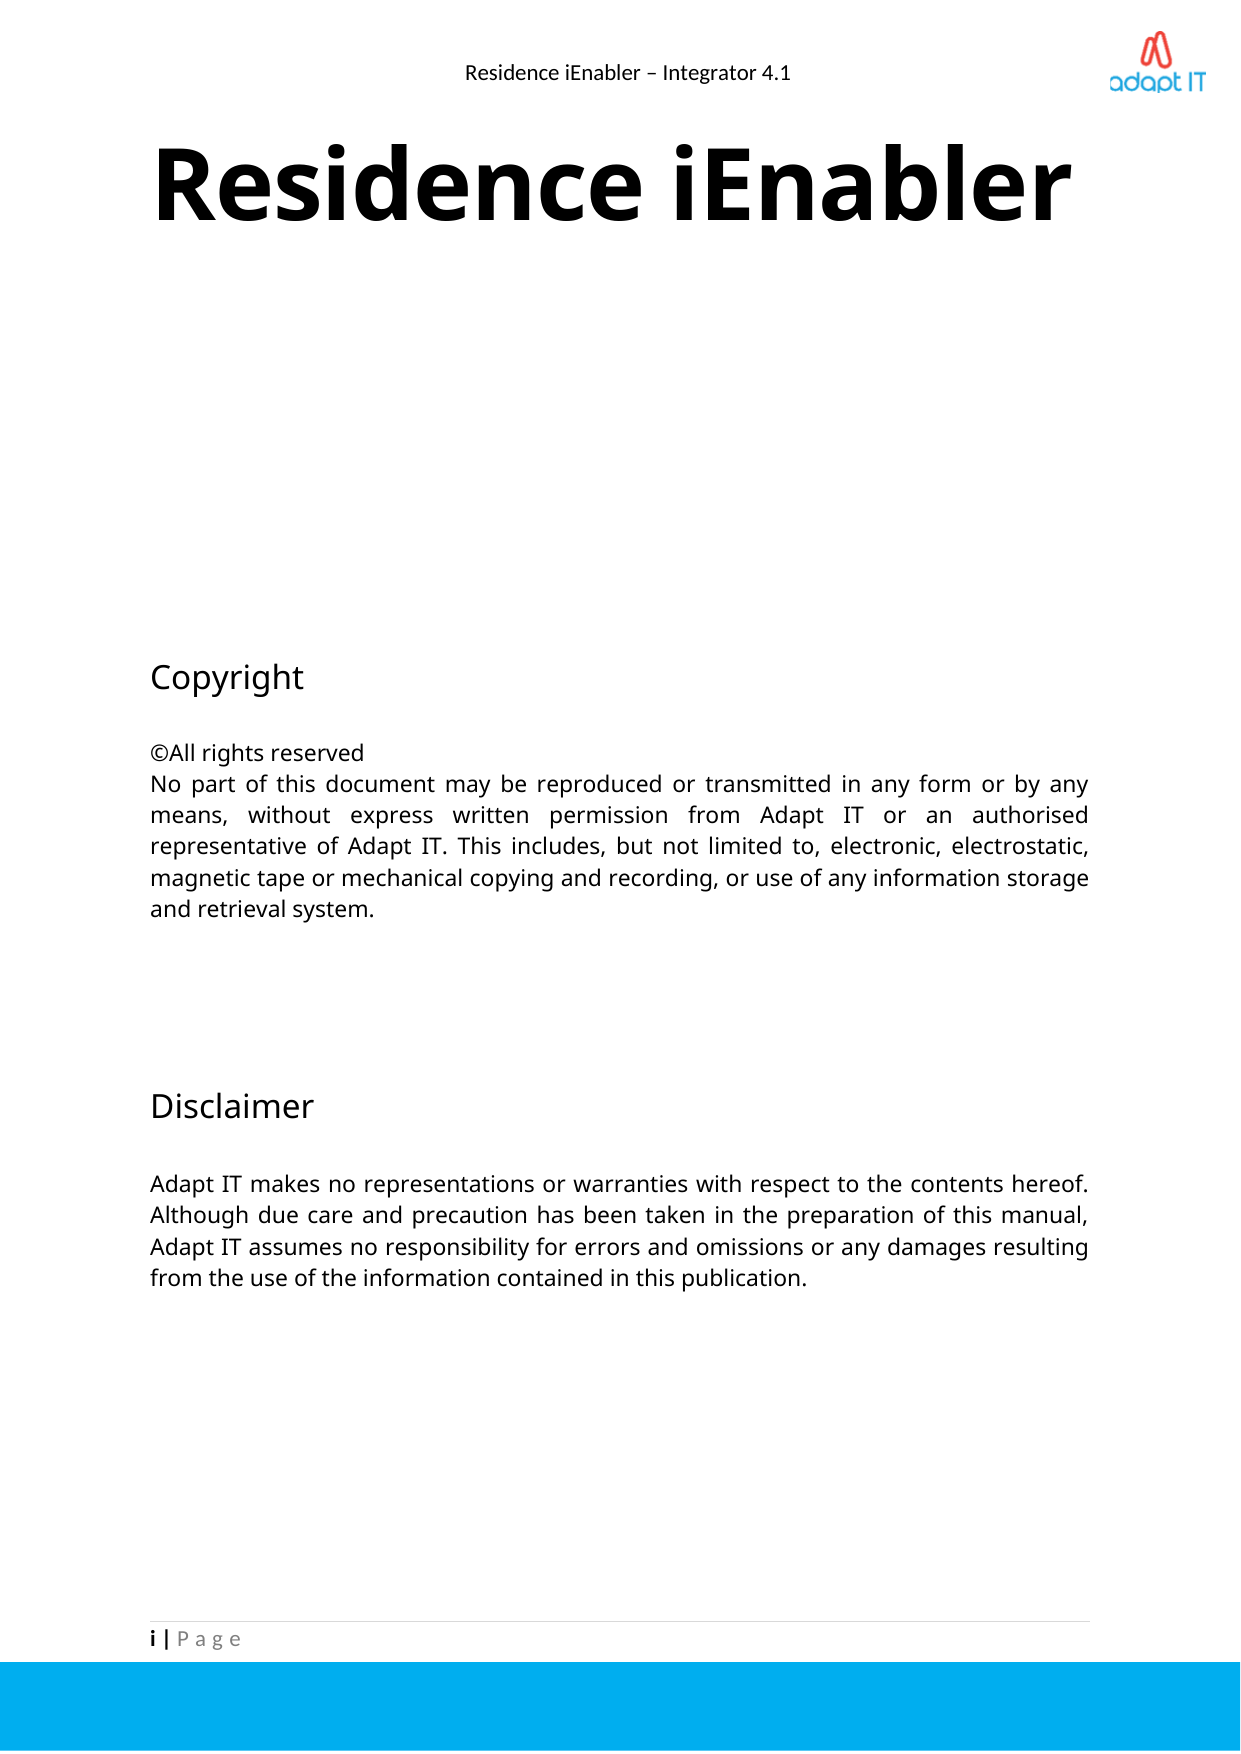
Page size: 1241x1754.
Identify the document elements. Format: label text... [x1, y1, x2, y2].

text Disclaimer [150, 1082, 1090, 1128]
text ©All rights reserved [150, 736, 1090, 768]
text No part of this document may be reproduced or transmitted in any form or by any means, without express written permission from Adapt IT or an authorised representative of Adapt IT. This includes, but not limited to, electronic, electrostatic, magnetic tape or mechanical copying and recording, or use of any information storage and retrieval system. [150, 768, 1090, 924]
text Adapt IT makes no representations or warranties with respect to the contents hereof. Although due care and precaution has been taken in the preparation of this manual, Adapt IT assumes no responsibility for errors and omissions or any damages resulting from the use of the information contained in this publication. [150, 1168, 1090, 1293]
text Residence iEnabler [150, 114, 1090, 250]
text Copyright [150, 653, 1090, 699]
picture [1108, 31, 1205, 91]
